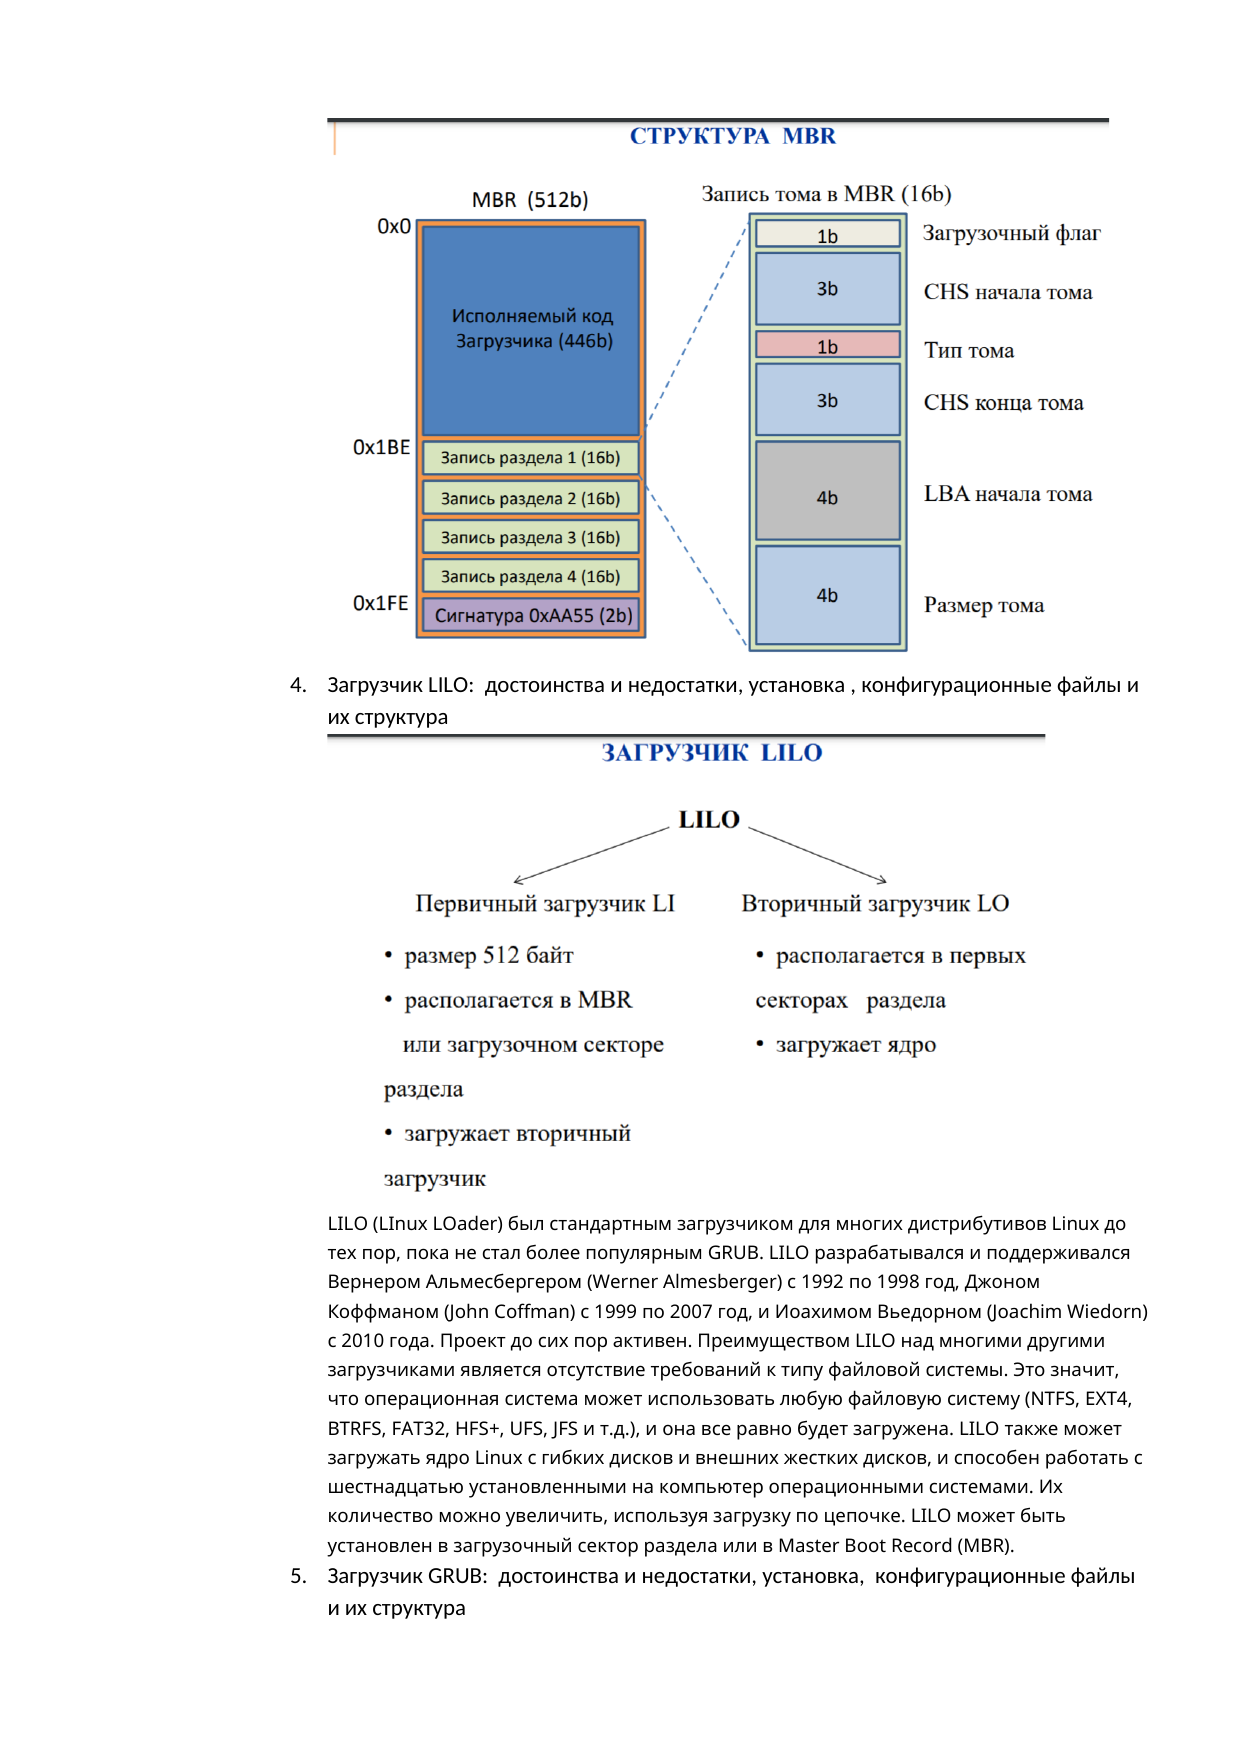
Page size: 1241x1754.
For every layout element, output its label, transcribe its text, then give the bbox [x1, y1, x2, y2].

list LILO (LInux LOader) был стандартным загрузчиком для многих дистрибутивов Linux до тех пор, пока не стал более популярным GRUB. LILO разрабатывался и поддерживался Вернером Альмесбергером (Werner Almesberger) с 1992 по 1998 год, Джоном Коффманом (John Coffman) с 1999 по 2007 год, и Иоахимом Вьедорном (Joachim Wiedorn) с 2010 года. Проект до сих пор активен. Преимуществом LILO над многими другими загрузчиками является отсутствие требований к типу файловой системы. Это значит, что операционная система может использовать любую файловую систему (NTFS, EXT4, BTRFS, FAT32, HFS+, UFS, JFS и т.д.), и она все равно будет загружена. LILO также может загружать ядро Linux с гибких дисков и внешних жестких дисков, и способен работать с шестнадцатью установленными на компьютер операционными системами. Их количество можно увеличить, используя загрузку по цепочке. LILO может быть установлен в загрузочный сектор раздела или в Master Boot Record (MBR). [327, 1210, 1152, 1558]
picture [327, 118, 1110, 666]
list Загрузчик GRUB: достоинства и недостатки, установка, конфигурационные файлы и их структура [290, 1561, 1152, 1622]
list Загрузчик LILO: достоинства и недостатки, установка , конфигурационные файлы и их структура [290, 670, 1152, 730]
picture [327, 734, 1046, 1206]
